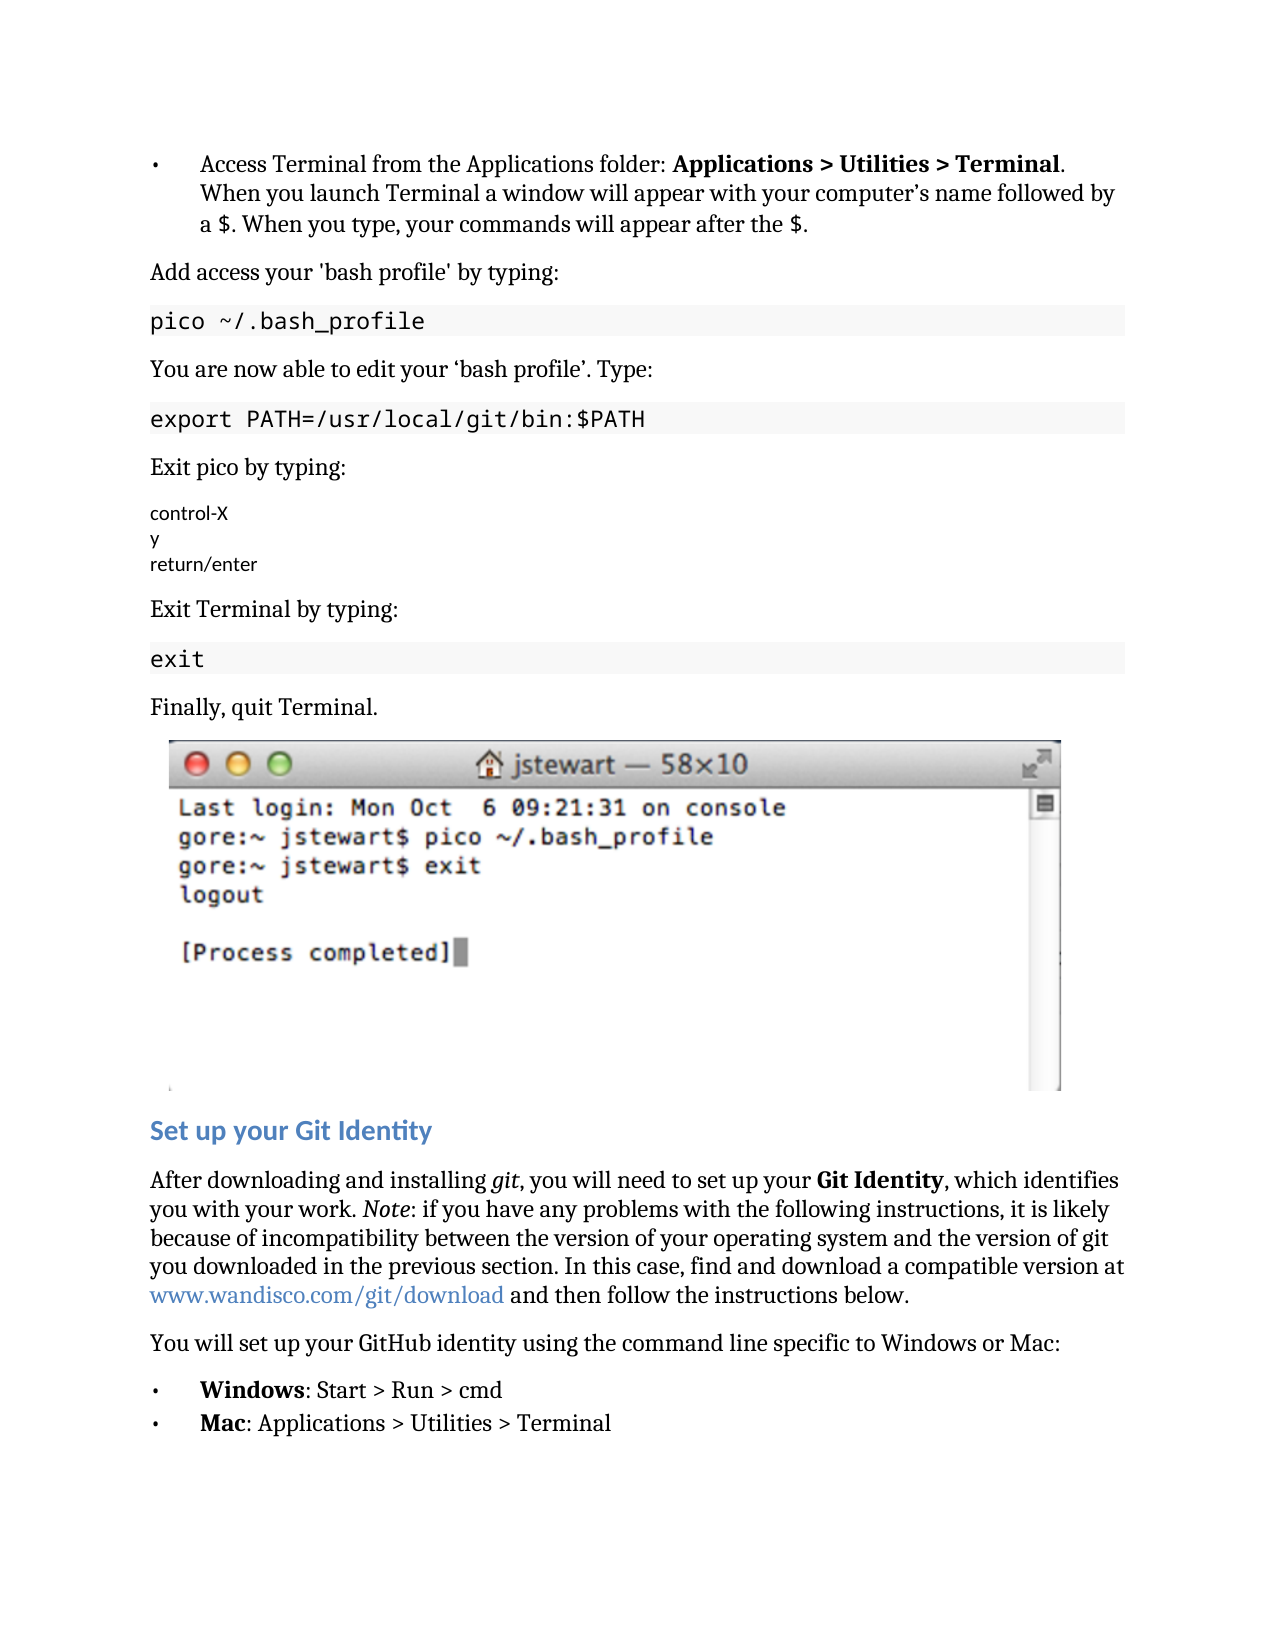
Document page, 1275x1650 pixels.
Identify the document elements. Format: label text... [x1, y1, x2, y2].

subtitle Set up your Git Identity [150, 1112, 1125, 1147]
text pico ~/.bash_profile [150, 305, 1125, 336]
text exit [150, 642, 1125, 674]
text After downloading and installing git, you will need to set up your Git Identity, which identifies you with your work. Note: if you have any problems with the following instructions, it is likely because of incompatibility between the version of your operating system and the version of git you downloaded in the previous section. In this case, find and download a compatible version at www.wandisco.com/git/download and then follow the instructions below. [150, 1166, 1125, 1310]
text Exit pico by typing: [150, 452, 1125, 481]
text control-X y return/enter [150, 500, 1125, 576]
picture [168, 740, 1062, 1091]
text export PATH=/usr/local/git/bin:$PATH [150, 402, 1125, 434]
list Windows: Start > Run > cmd [150, 1376, 1125, 1405]
text Exit Terminal by typing: [150, 595, 1125, 624]
text You are now able to edit your ‘bash profile’. Type: [150, 355, 1125, 384]
text Finally, quit Terminal. [150, 692, 1125, 721]
list Access Terminal from the Applications folder: Applications > Utilities > Terminal. When you launch Terminal a window will appear with your computer’s name followed by a $. When you type, your commands will appear after the $. [150, 150, 1125, 239]
text You will set up your GitHub identity using the command line specific to Windows or Mac: [150, 1328, 1125, 1357]
list Mac: Applications > Utilities > Terminal [150, 1408, 1125, 1437]
text Add access your 'bash profile' by typing: [150, 257, 1125, 286]
